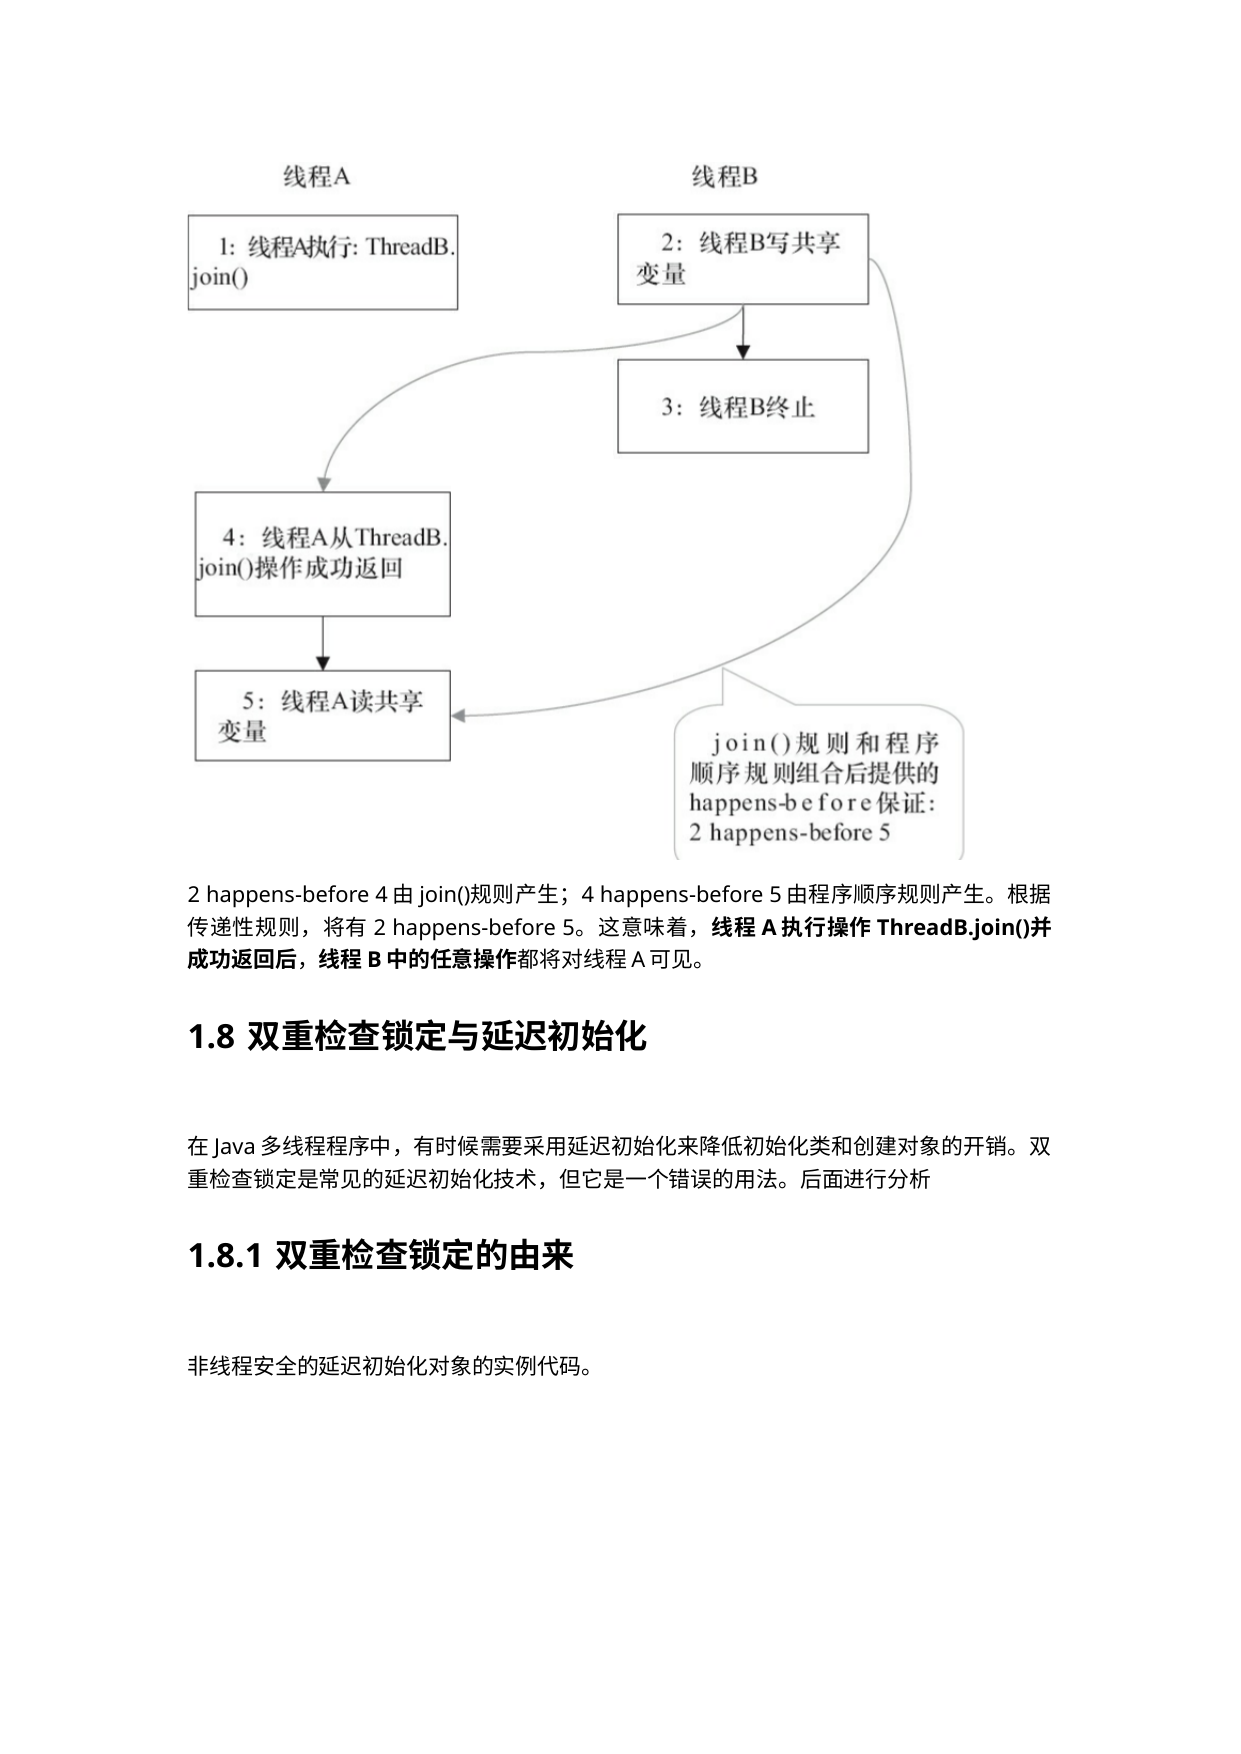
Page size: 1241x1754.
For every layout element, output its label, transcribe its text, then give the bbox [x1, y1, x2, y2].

subtitle 双重检查锁定的由来 [187, 1221, 1053, 1286]
subtitle 双重检查锁定与延迟初始化 [187, 1002, 1053, 1067]
text 非线程安全的延迟初始化对象的实例代码。 [187, 1348, 1053, 1381]
text 2 happens-before 4由join()规则产生；4 happens-before 5由程序顺序规则产生。根据传递性规则，将有2 happens-before 5。这意味着，线程A执行操作ThreadB.join()并成功返回后，线程B中的任意操作都将对线程A可见。 [187, 877, 1053, 974]
text 在Java多线程程序中，有时候需要采用延迟初始化来降低初始化类和创建对象的开销。双重检查锁定是常见的延迟初始化技术，但它是一个错误的用法。后面进行分析 [187, 1129, 1053, 1194]
picture [187, 162, 969, 860]
